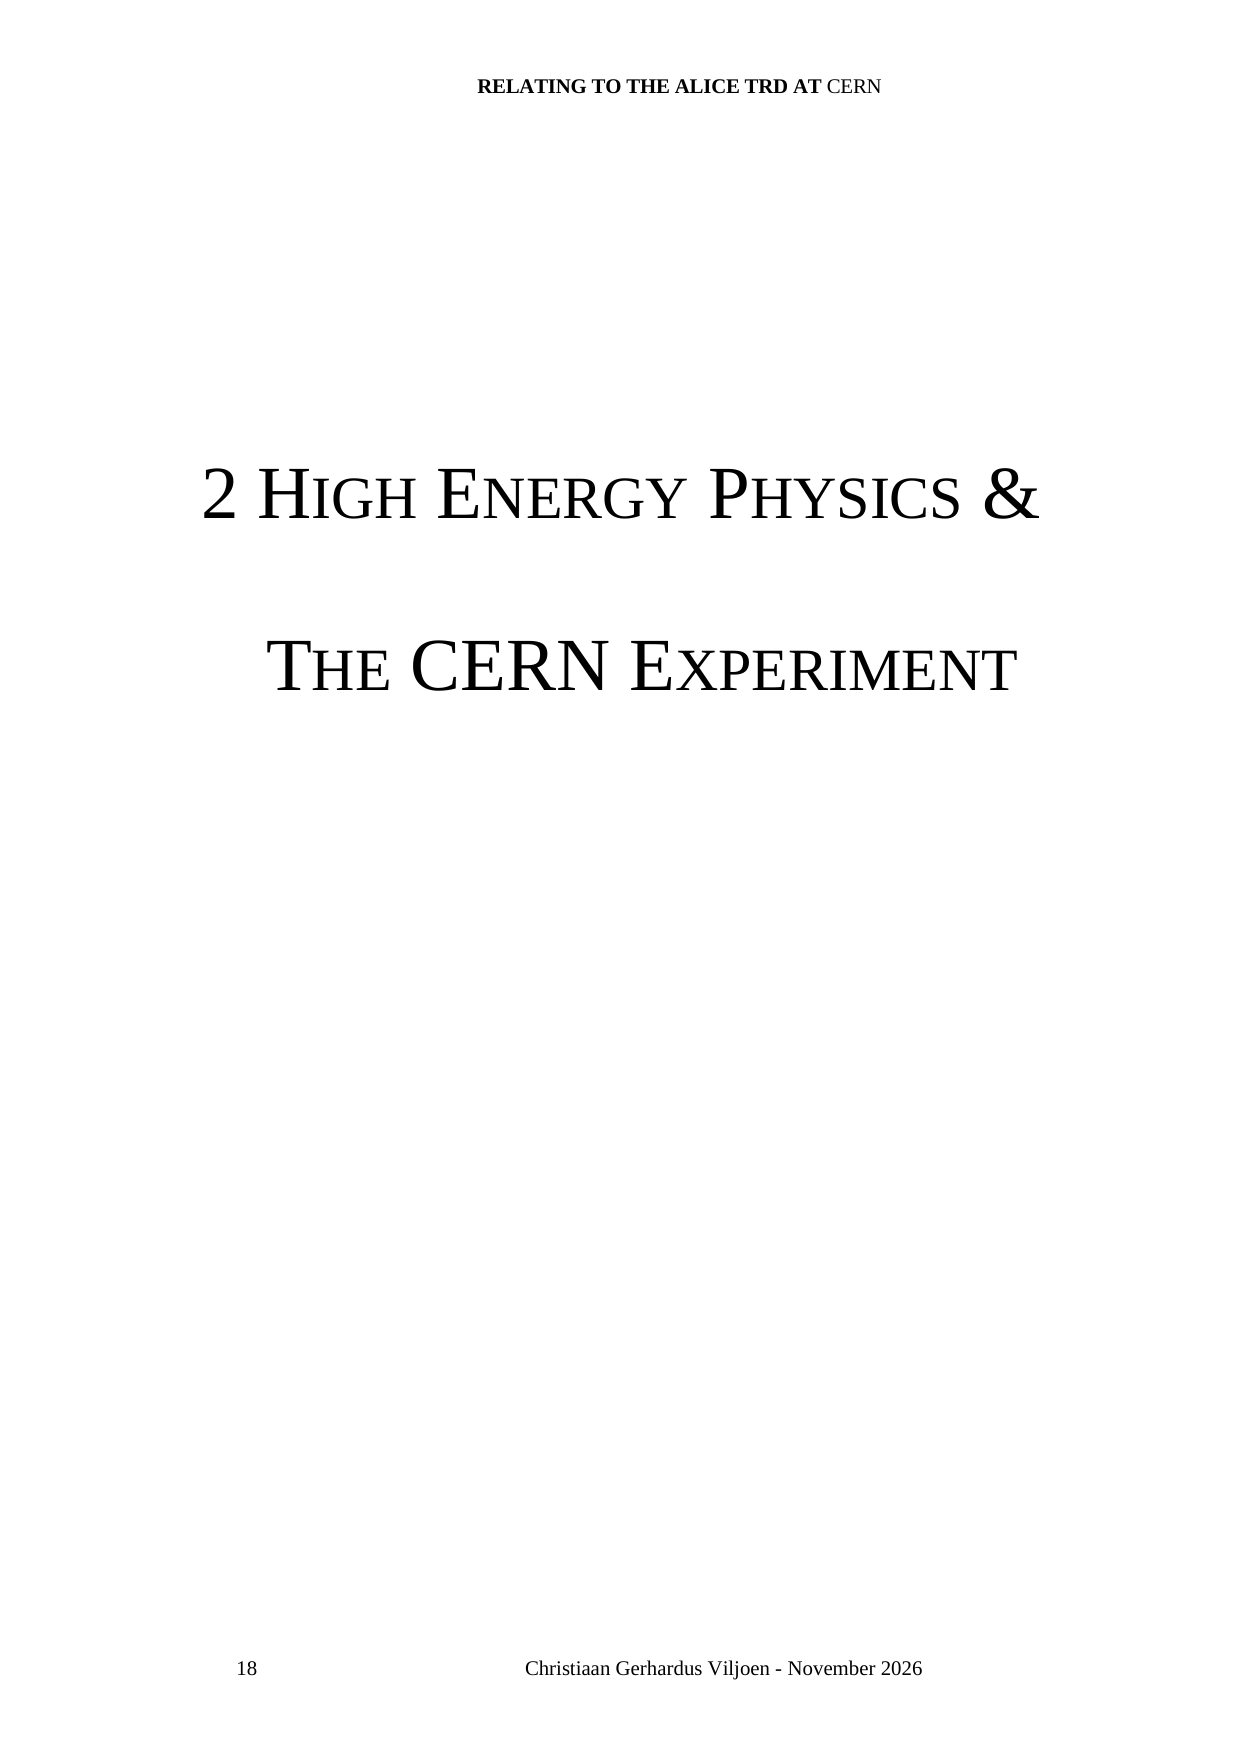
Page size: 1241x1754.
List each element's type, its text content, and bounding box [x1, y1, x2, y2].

subtitle High Energy Physics & The CERN Experiment [201, 448, 1122, 707]
